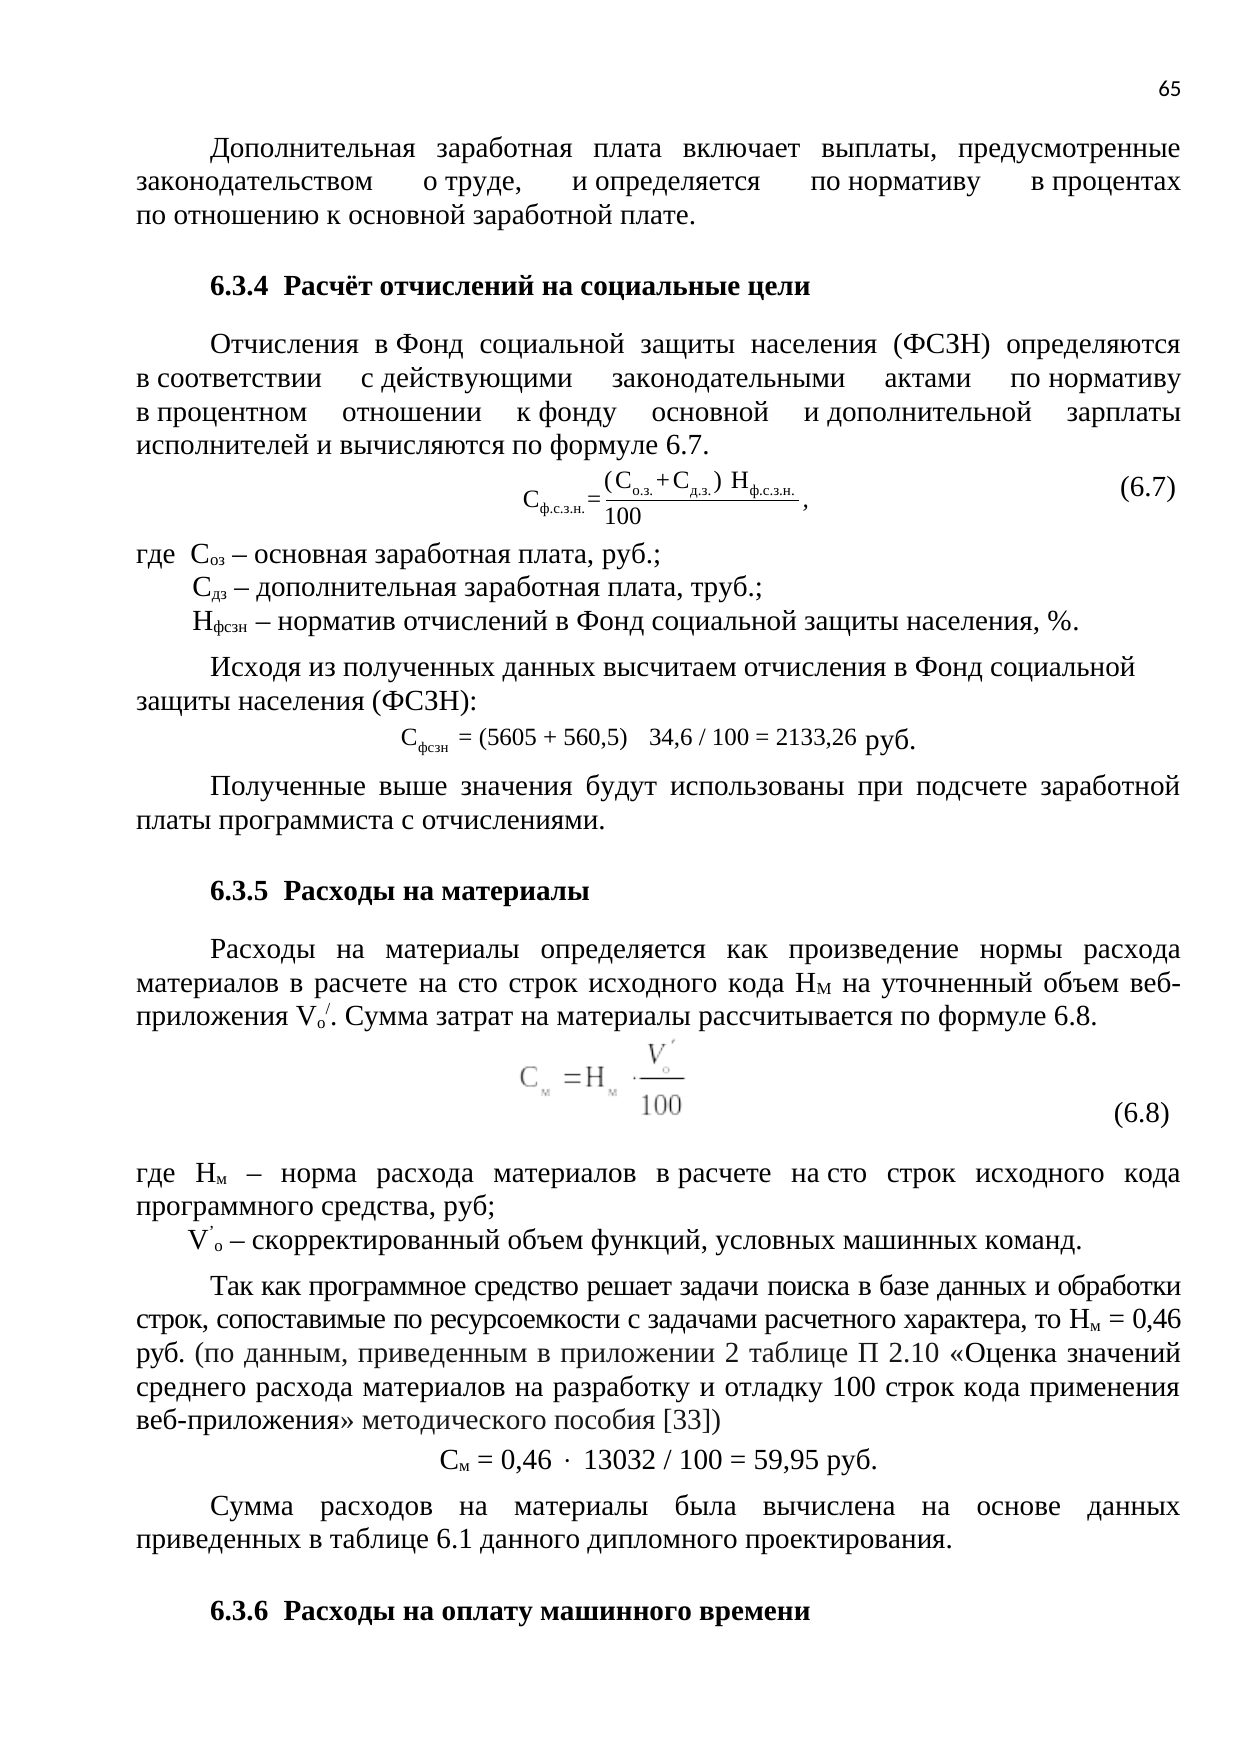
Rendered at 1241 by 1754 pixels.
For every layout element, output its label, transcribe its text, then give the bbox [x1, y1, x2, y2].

text Нфсзн – норматив отчислений в Фонд социальной защиты населения, %. [136, 603, 1181, 637]
text V’о – скорректированный объем функций, условных машинных команд. [136, 1222, 1181, 1256]
text Сумма расходов на материалы была вычислена на основе данных приведенных в таблице 6.1 данного дипломного проектирования. [136, 1488, 1181, 1555]
list Расходы на материалы [210, 873, 1181, 906]
text Сдз – дополнительная заработная плата, труб.; [136, 569, 1181, 603]
text Отчисления в Фонд социальной защиты населения (ФСЗН) определяются в соответствии с действующими законодательными актами по нормативу в процентном отношении к фонду основной и дополнительной зарплаты исполнителей и вычисляются по формуле 6.7. [136, 327, 1181, 461]
text Так как программное средство решает задачи поиска в базе данных и обработки строк, сопоставимые по ресурсоемкости с задачами расчетного характера, то Нм = 0,46 руб. (по данным, приведенным в приложении 2 таблице П 2.10 «Оценка значений среднего расхода материалов на разработку и отладку 100 строк кода применения веб-приложения» методического пособия [33]) [136, 1268, 1181, 1436]
text Полученные выше значения будут использованы при подсчете заработной платы программиста с отчислениями. [136, 768, 1181, 835]
text См = 0,46 13032 / 100 = 59,95 руб. [136, 1442, 1181, 1476]
text Расходы на материалы определяется как произведение нормы расхода материалов в расчете на сто строк исходного кода НМ на уточненный объем веб-приложения Vo/. Сумма затрат на материалы рассчитывается по формуле 6.8. [136, 931, 1181, 1032]
list Расчёт отчислений на социальные цели [210, 268, 1181, 302]
text где Нм – норма расхода материалов в расчете на сто строк исходного кода программного средства, руб; [136, 1155, 1181, 1222]
text где Соз – основная заработная плата, руб.; [136, 536, 1181, 569]
table_header (6.7) [1042, 461, 1181, 536]
text Дополнительная заработная плата включает выплаты, предусмотренные законодательством о труде, и определяется по нормативу в процентах по отношению к основной заработной плате. [136, 130, 1181, 231]
table_header [136, 461, 1042, 536]
text руб. [136, 722, 1181, 757]
text (6.8) [431, 1032, 1181, 1129]
list Расходы на оплату машинного времени [210, 1593, 1181, 1626]
text Исходя из полученных данных высчитаем отчисления в Фонд социальной защиты наcеления (ФСЗН): [136, 649, 1181, 716]
